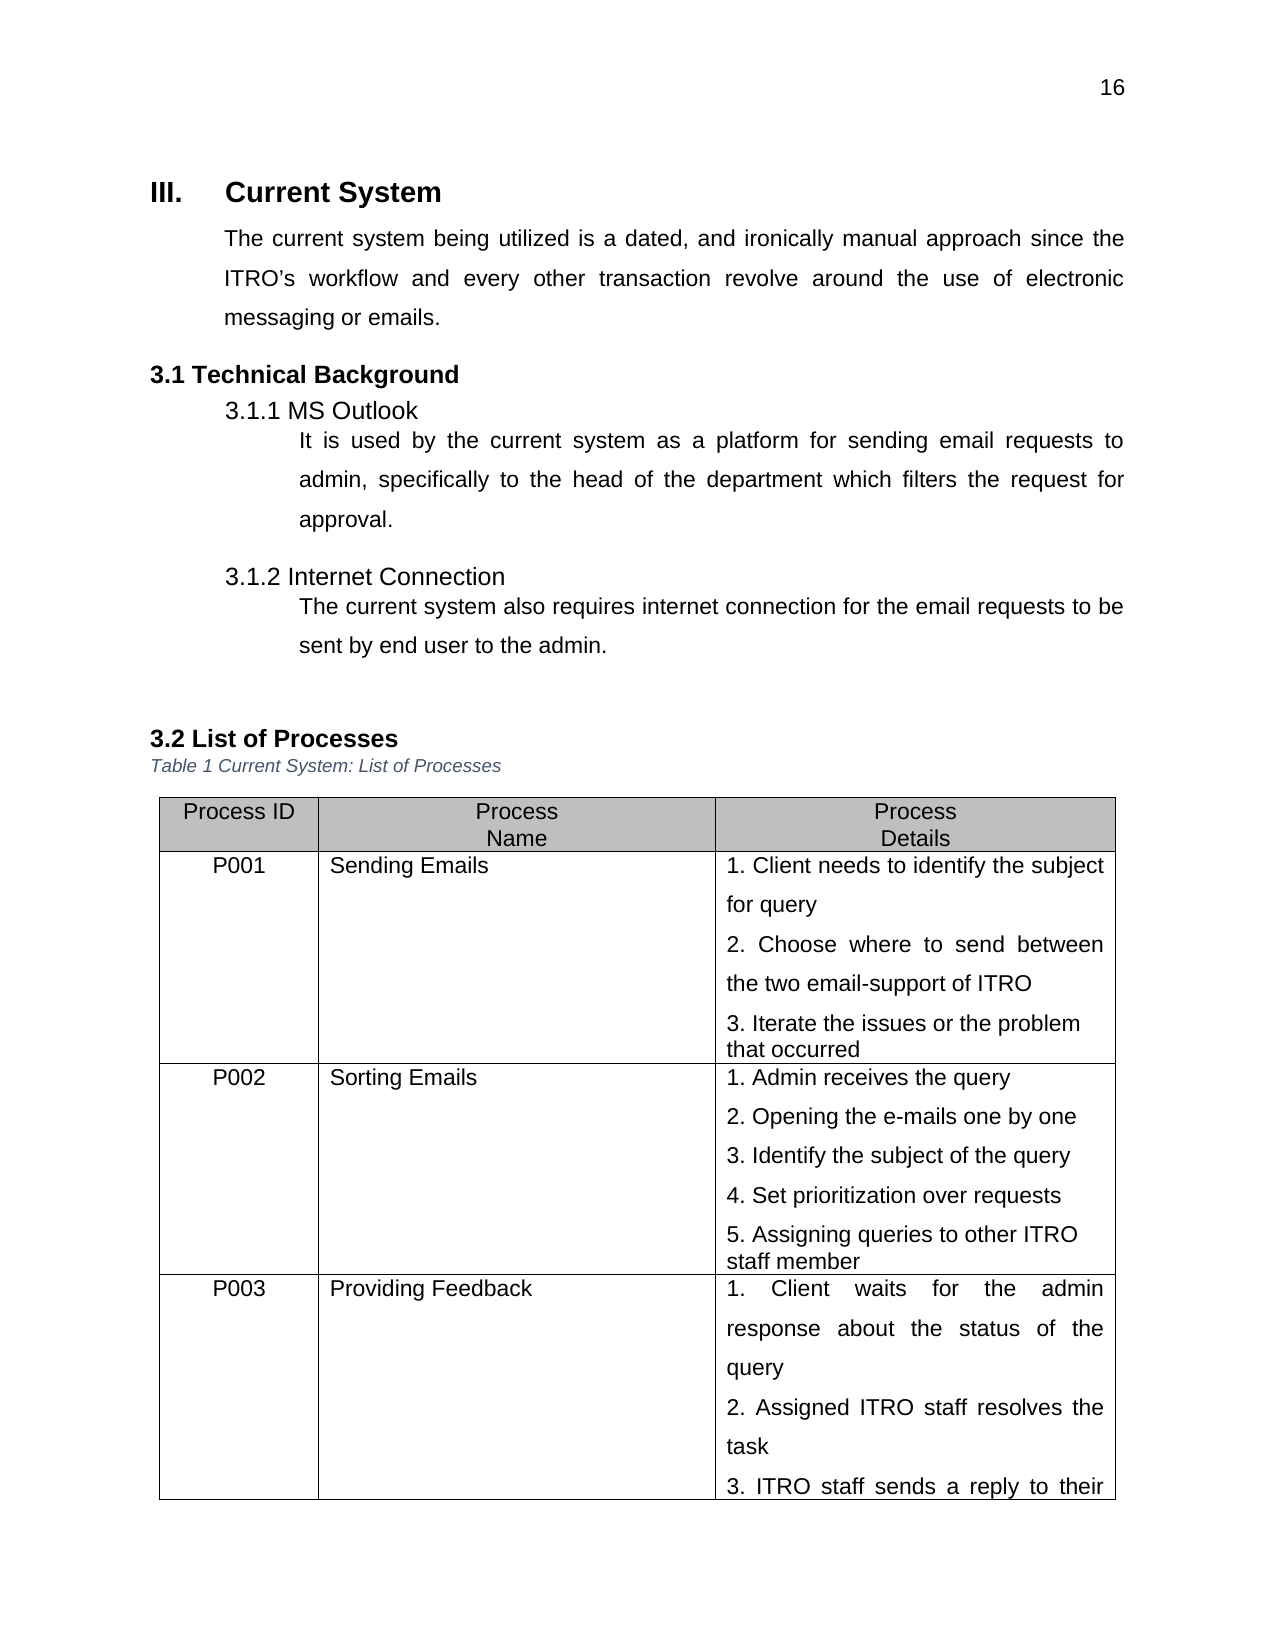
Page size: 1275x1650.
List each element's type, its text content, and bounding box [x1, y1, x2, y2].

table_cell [716, 1275, 1115, 1499]
text Table 1 Current System: List of Processes [150, 755, 1125, 776]
table_header Process Name [319, 798, 715, 851]
text It is used by the current system as a platform for sending email requests to admin, specifically to the head of the department which filters the request for approval. [299, 427, 1125, 532]
subtitle 3.1.2 Internet Connection [150, 562, 1125, 591]
table_cell 1. Admin receives the query 2. Opening the e-mails one by one 3. Identify the subject of the query 4. Set prioritization over requests 5. Assigning queries to other ITRO staff member [716, 1064, 1115, 1274]
text The current system being utilized is a dated, and ironically manual approach since the ITRO’s workflow and every other transaction revolve around the use of electronic messaging or emails. [224, 225, 1125, 331]
table_header Process Details [716, 798, 1115, 851]
table_cell 1. Client needs to identify the subject for query 2. Choose where to send between the two email-support of ITRO 3. Iterate the issues or the problem that occurred [716, 852, 1115, 1062]
table_header Process ID [160, 798, 318, 851]
table_cell Sorting Emails [319, 1064, 715, 1274]
text The current system also requires internet connection for the email requests to be sent by end user to the admin. [299, 593, 1125, 659]
subtitle Current System [150, 175, 1125, 208]
subtitle 3.1.1 MS Outlook [150, 396, 1125, 424]
subtitle 3.1 Technical Background [150, 360, 1125, 389]
subtitle 3.2 List of Processes [150, 724, 1125, 752]
table_cell P002 [160, 1064, 318, 1274]
table_cell P001 [160, 852, 318, 1062]
table_cell P003 [160, 1275, 318, 1499]
table_cell Providing Feedback [319, 1275, 715, 1499]
table_cell Sending Emails [319, 852, 715, 1062]
